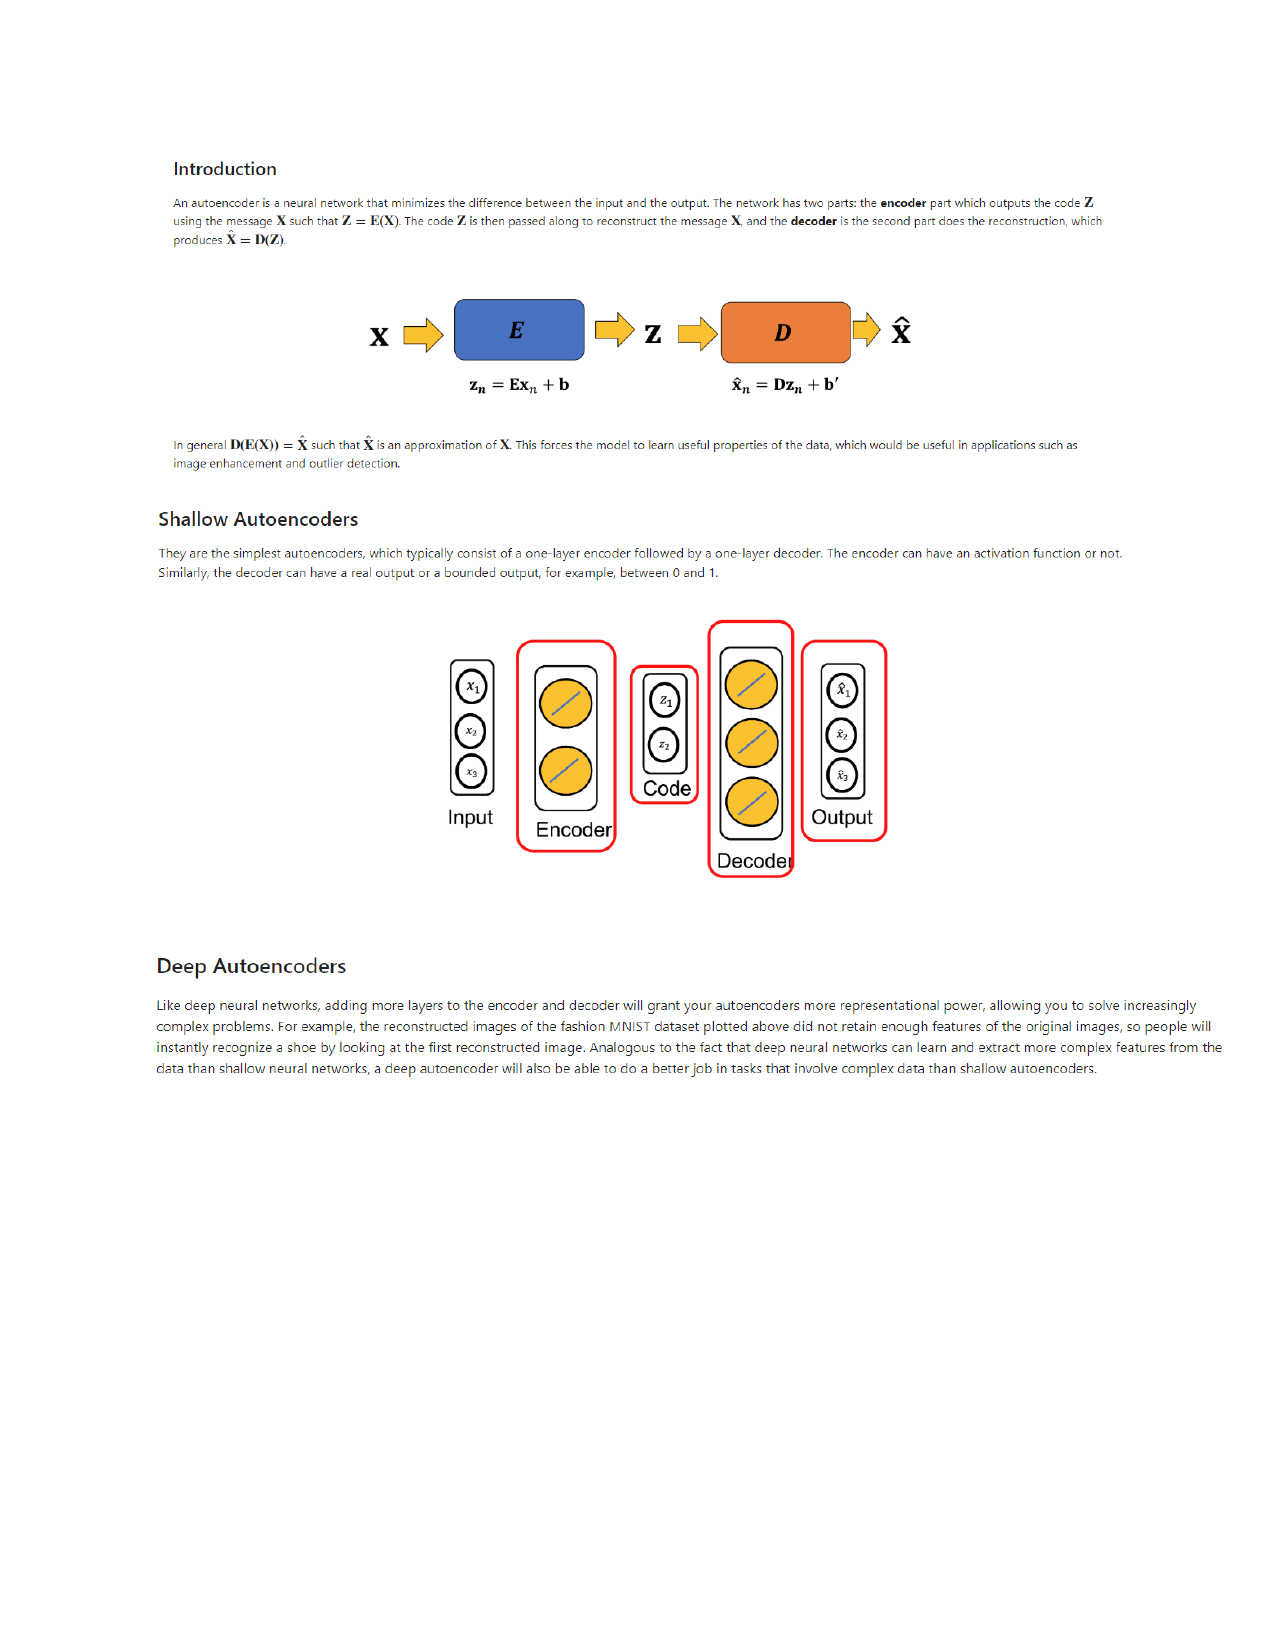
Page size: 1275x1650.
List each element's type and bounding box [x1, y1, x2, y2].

picture [150, 950, 1235, 1087]
picture [150, 150, 1125, 477]
picture [150, 496, 1125, 881]
